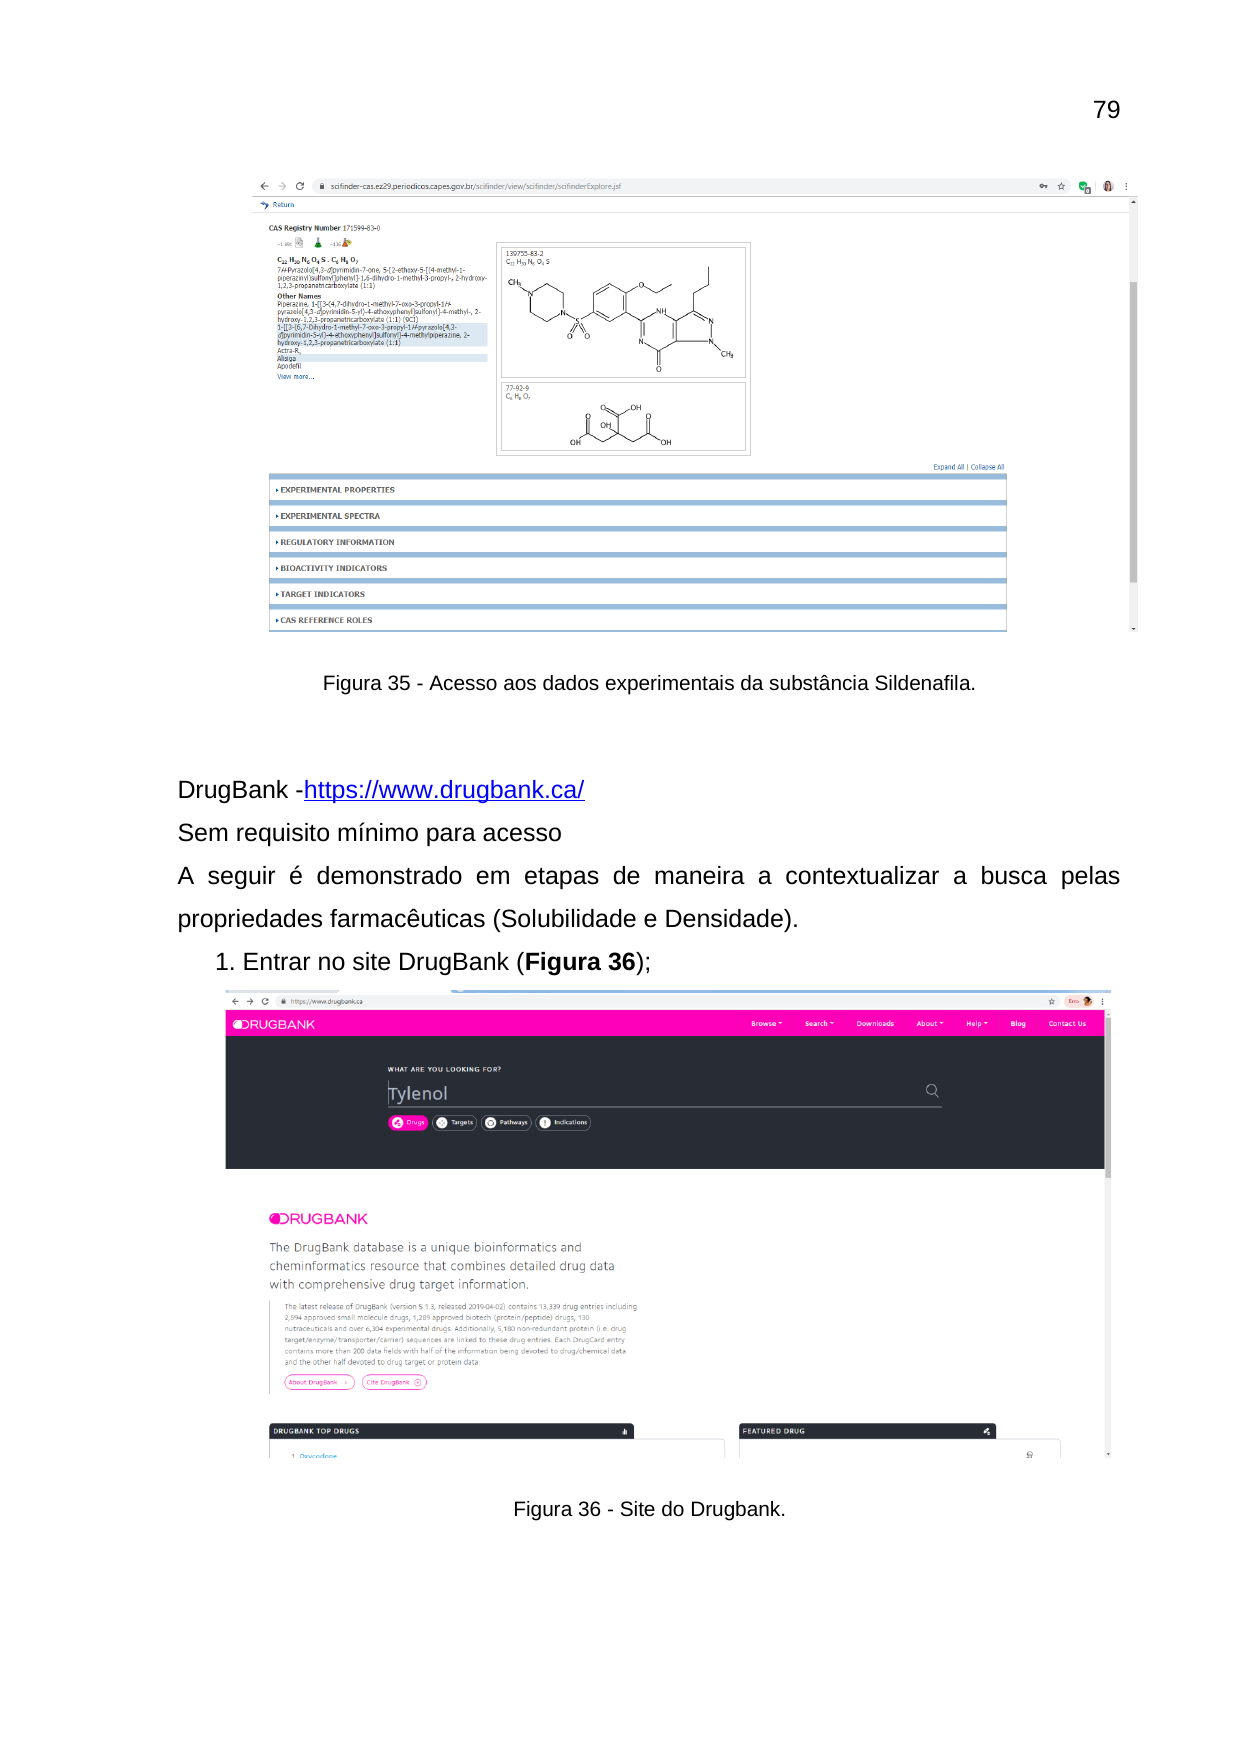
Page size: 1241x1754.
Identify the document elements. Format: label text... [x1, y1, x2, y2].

picture [225, 990, 1112, 1458]
picture [252, 177, 1138, 632]
text Sem requisito mínimo para acesso [177, 818, 1122, 847]
text 1. Entrar no site DrugBank (Figura 36); [215, 947, 1122, 976]
text A seguir é demonstrado em etapas de maneira a contextualizar a busca pelas propriedades farmacêuticas (Solubilidade e Densidade). [177, 861, 1122, 933]
text DrugBank -https://www.drugbank.ca/ [177, 775, 1122, 803]
